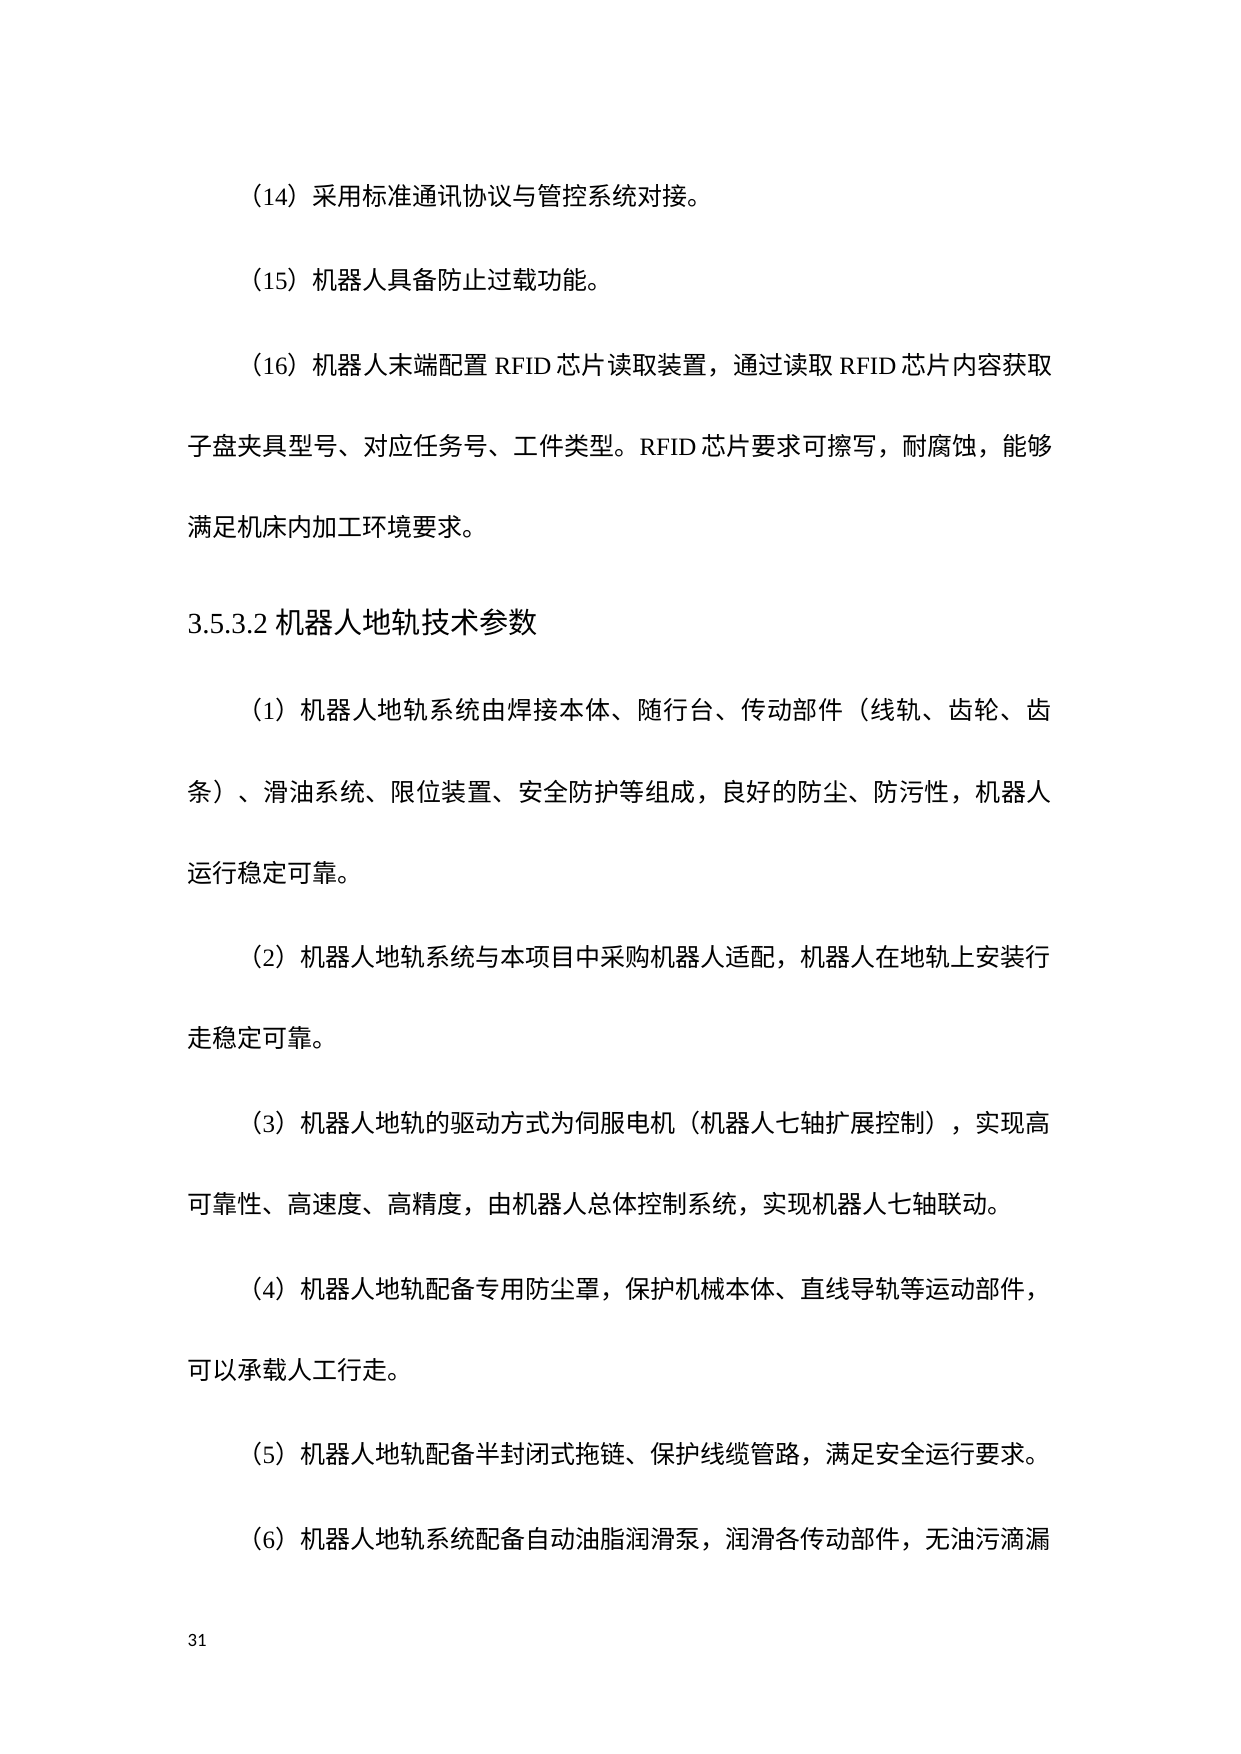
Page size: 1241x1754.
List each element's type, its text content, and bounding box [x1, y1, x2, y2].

list 机器人地轨系统由焊接本体、随行台、传动部件（线轨、齿轮、齿条）、滑油系统、限位装置、安全防护等组成，良好的防尘、防污性，机器人运行稳定可靠。 [187, 676, 1053, 904]
list 采用标准通讯协议与管控系统对接。 [187, 162, 1053, 227]
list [187, 1505, 1053, 1570]
subtitle 机器人地轨技术参数 [187, 588, 1053, 653]
list 机器人末端配置RFID芯片读取装置，通过读取RFID芯片内容获取子盘夹具型号、对应任务号、工件类型。RFID芯片要求可擦写，耐腐蚀，能够满足机床内加工环境要求。 [187, 331, 1053, 558]
list 机器人具备防止过载功能。 [187, 246, 1053, 311]
list 机器人地轨的‌驱动方式为伺服电机（机器人七轴扩展控制），实现高可靠性、高速度、高精度，由机器人总体控制系统，实现机器人七轴联动。 [187, 1089, 1053, 1235]
list 机器人地轨配备专用防尘罩，保护‌机械本体、直线导轨等运动部件，可以承载人工行走。 [187, 1255, 1053, 1401]
list 机器人地轨系统与本项目中采购机器人适配，机器人在地轨上安装行走稳定可靠。 [187, 923, 1053, 1069]
list 机器人地轨配备半封闭式拖链、保护线缆管路，满足安全运行要求。 [187, 1421, 1053, 1486]
